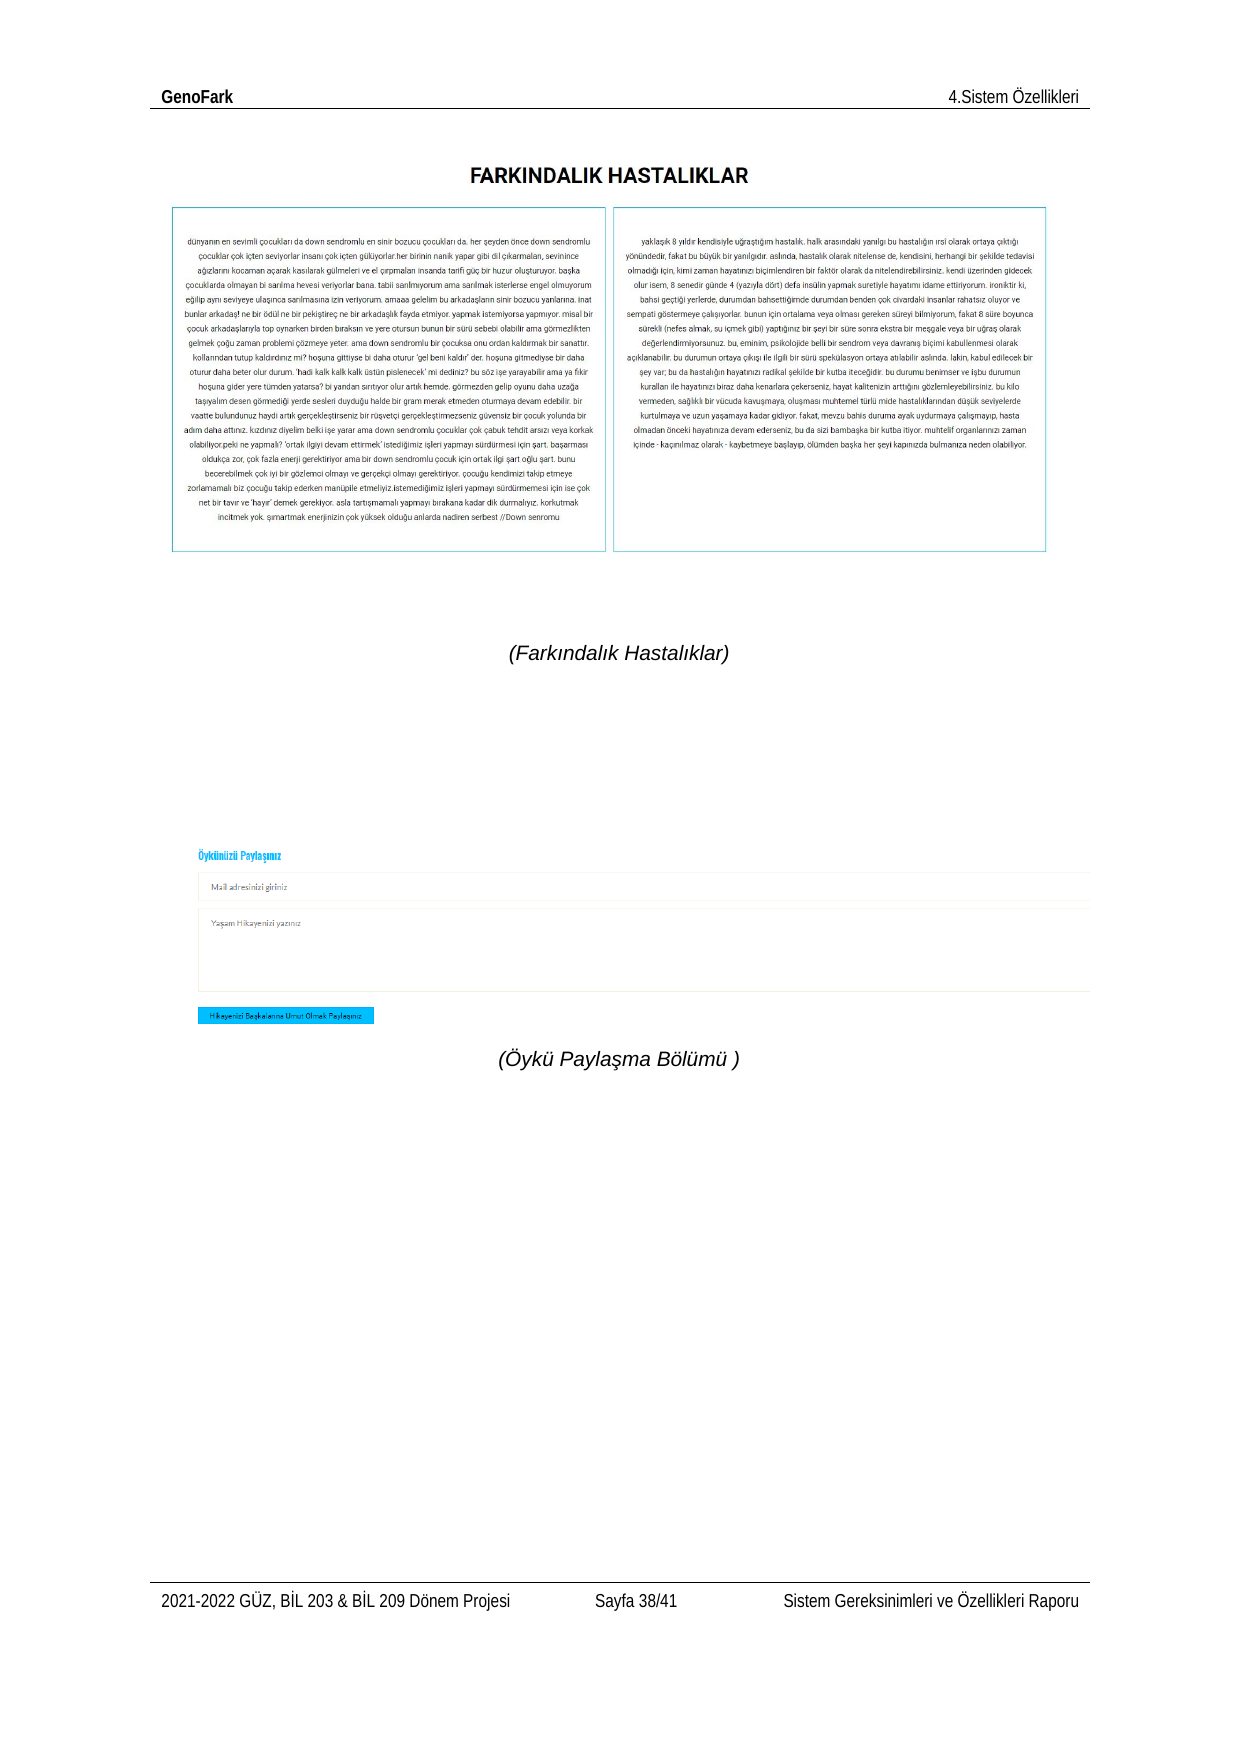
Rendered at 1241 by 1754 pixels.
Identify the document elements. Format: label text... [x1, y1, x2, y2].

text (Öykü Paylaşma Bölümü ) [150, 1047, 1090, 1071]
picture [150, 150, 1091, 555]
text (Farkındalık Hastalıklar) [150, 640, 1090, 664]
picture [150, 822, 1091, 1035]
